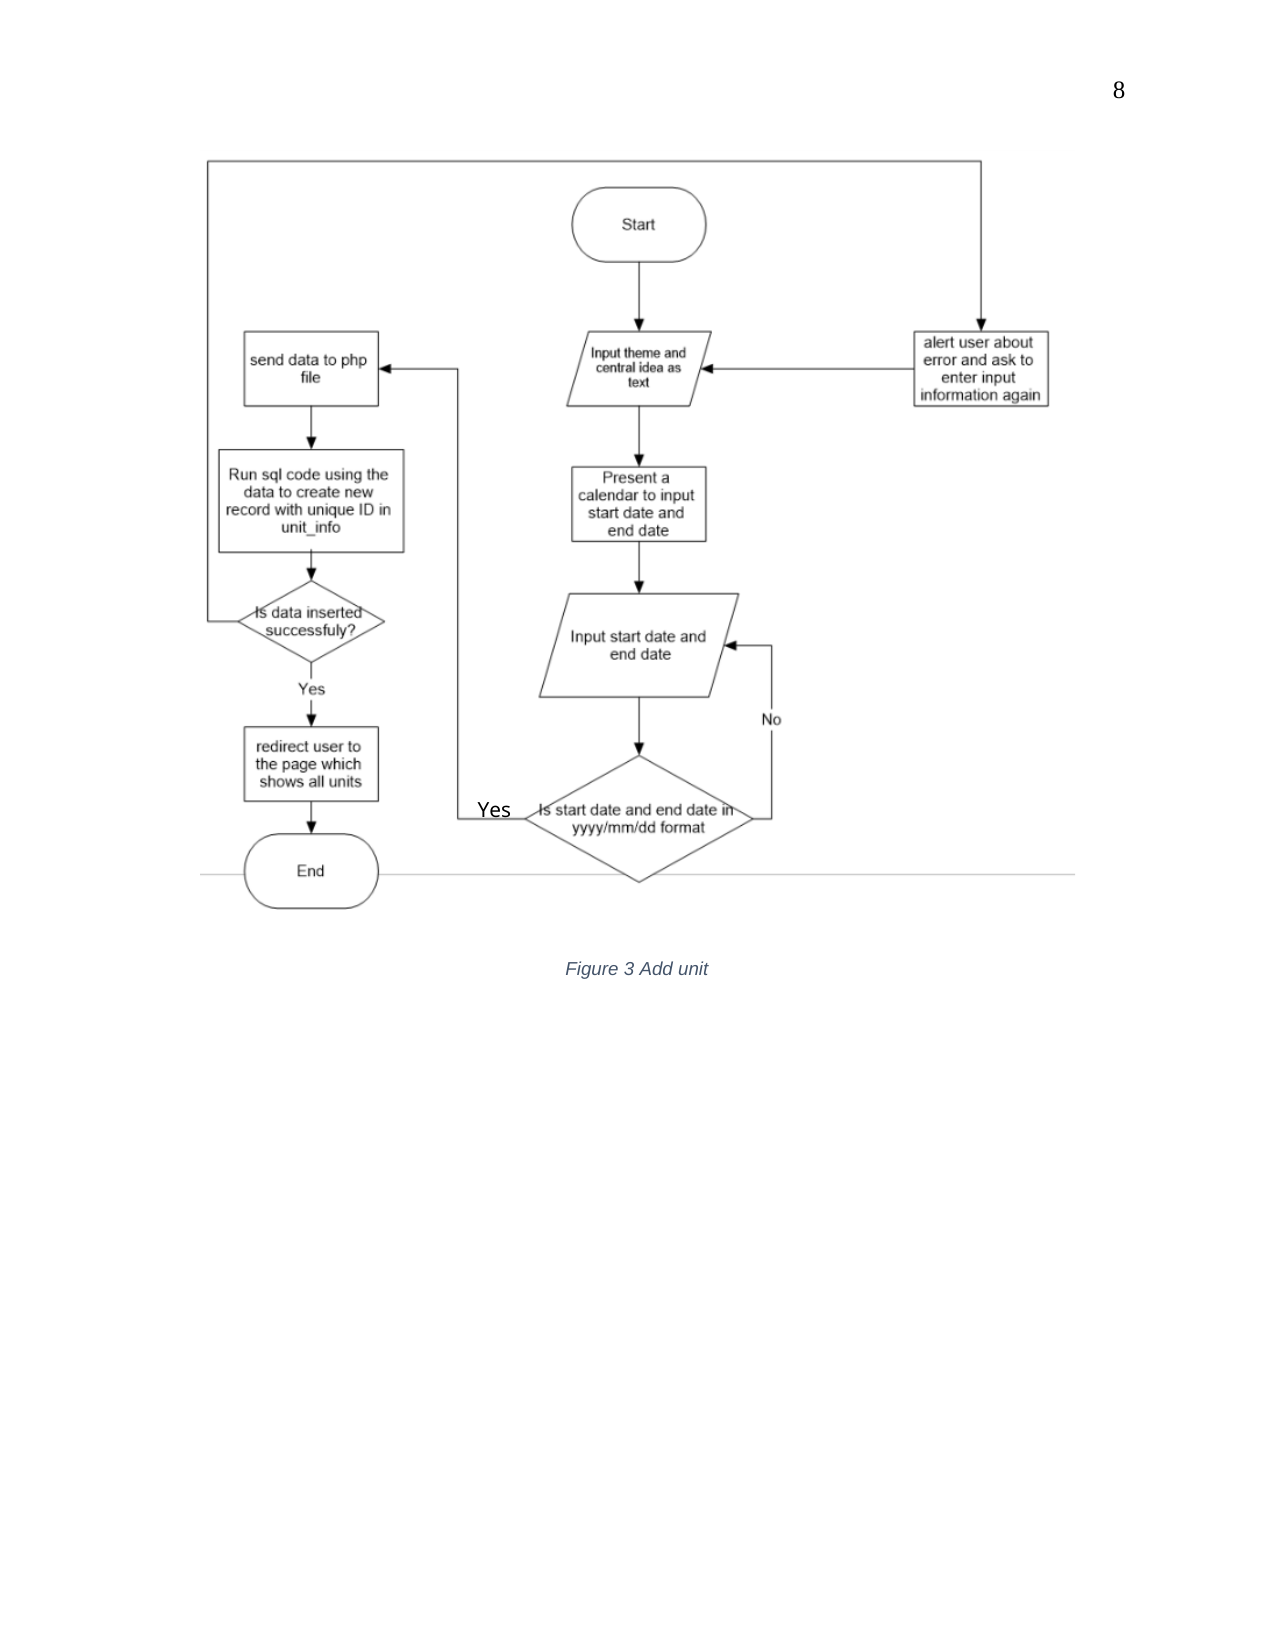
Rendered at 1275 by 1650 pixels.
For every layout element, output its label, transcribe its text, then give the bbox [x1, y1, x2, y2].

text Figure 3 Add unit [150, 958, 1125, 979]
picture [200, 150, 1075, 939]
